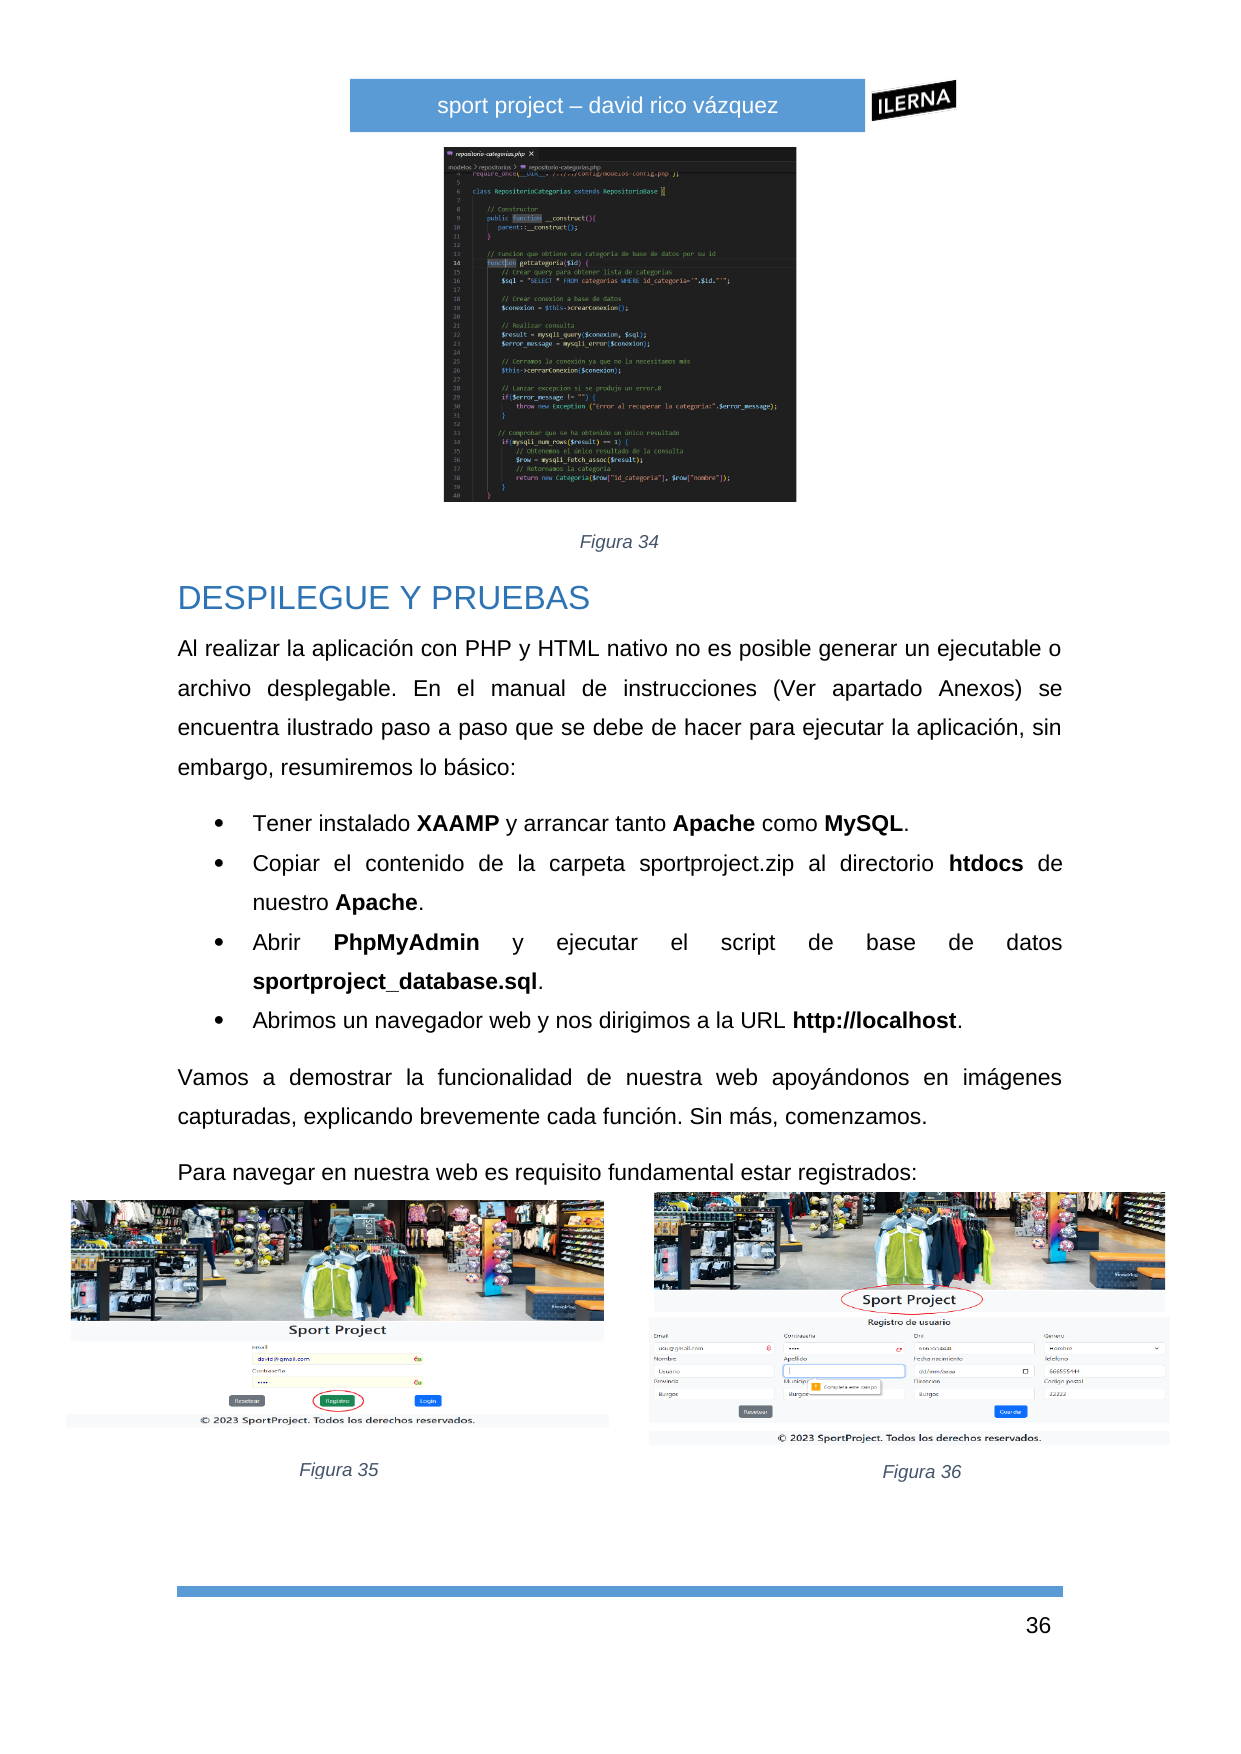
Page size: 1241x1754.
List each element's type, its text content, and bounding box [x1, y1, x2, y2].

subtitle DESPILEGUE Y PRUEBAS [177, 578, 1063, 616]
text Vamos a demostrar la funcionalidad de nuestra web apoyándonos en imágenes capturadas, explicando brevemente cada función. Sin más, comenzamos. [177, 1063, 1063, 1129]
list Abrimos un navegador web y nos dirigimos a la URL http://localhost. [215, 1007, 1063, 1034]
picture [60, 1200, 619, 1449]
picture [639, 1192, 1178, 1449]
picture [870, 78, 958, 123]
picture [443, 147, 797, 502]
text Al realizar la aplicación con PHP y HTML nativo no es posible generar un ejecutable o archivo desplegable. En el manual de instrucciones (Ver apartado Anexos) se encuentra ilustrado paso a paso que se debe de hacer para ejecutar la aplicación, sin embargo, resumiremos lo básico: [177, 635, 1063, 780]
list Tener instalado XAAMP y arrancar tanto Apache como MySQL. [215, 810, 1063, 836]
text Figura 34 [177, 531, 1063, 553]
text Para navegar en nuestra web es requisito fundamental estar registrados: [177, 1159, 1063, 1186]
list Abrir PhpMyAdmin y ejecutar el script de base de datos sportproject_database.sql. [215, 928, 1063, 994]
list Copiar el contenido de la carpeta sportproject.zip al directorio htdocs de nuestro Apache. [215, 849, 1063, 915]
